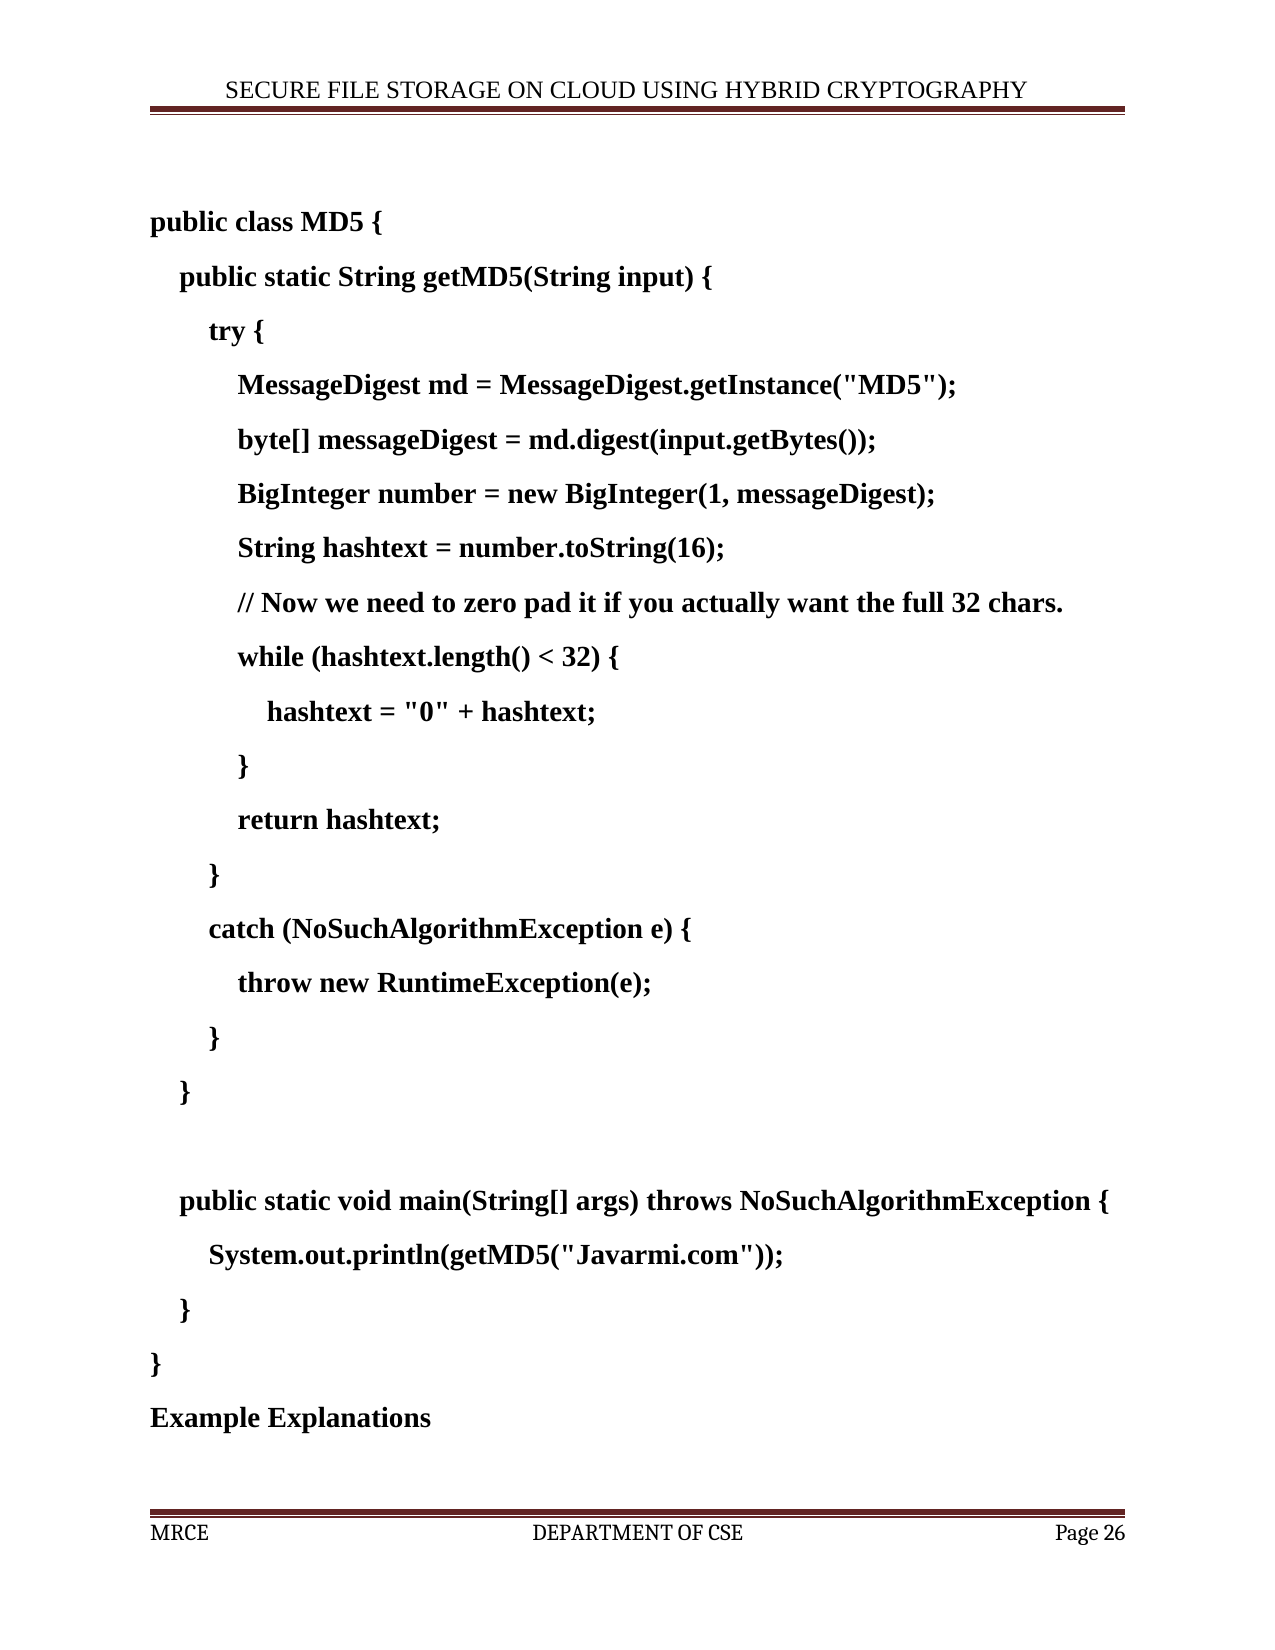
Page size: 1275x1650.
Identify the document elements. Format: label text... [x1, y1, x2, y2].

text } [150, 1346, 1125, 1380]
text while (hashtext.length() < 32) { [150, 639, 1125, 673]
text MessageDigest md = MessageDigest.getInstance("MD5"); [150, 367, 1125, 401]
text public static void main(String[] args) throws NoSuchAlgorithmException { [150, 1183, 1125, 1217]
text throw new RuntimeException(e); [150, 966, 1125, 999]
text byte[] messageDigest = md.digest(input.getBytes()); [150, 422, 1125, 455]
text Example Explanations [150, 1401, 1125, 1434]
text String hashtext = number.toString(16); [150, 531, 1125, 564]
text System.out.println(getMD5("Javarmi.com")); [150, 1237, 1125, 1271]
text return hashtext; [150, 802, 1125, 836]
text } [150, 857, 1125, 890]
text public static String getMD5(String input) { [150, 259, 1125, 292]
text BigInteger number = new BigInteger(1, messageDigest); [150, 476, 1125, 510]
text catch (NoSuchAlgorithmException e) { [150, 911, 1125, 945]
text try { [150, 313, 1125, 347]
text public class MD5 { [150, 204, 1125, 238]
text } [150, 1020, 1125, 1053]
text // Now we need to zero pad it if you actually want the full 32 chars. [150, 585, 1125, 618]
text } [150, 1292, 1125, 1325]
text } [150, 1074, 1125, 1108]
text } [150, 748, 1125, 782]
text hashtext = "0" + hashtext; [150, 694, 1125, 727]
